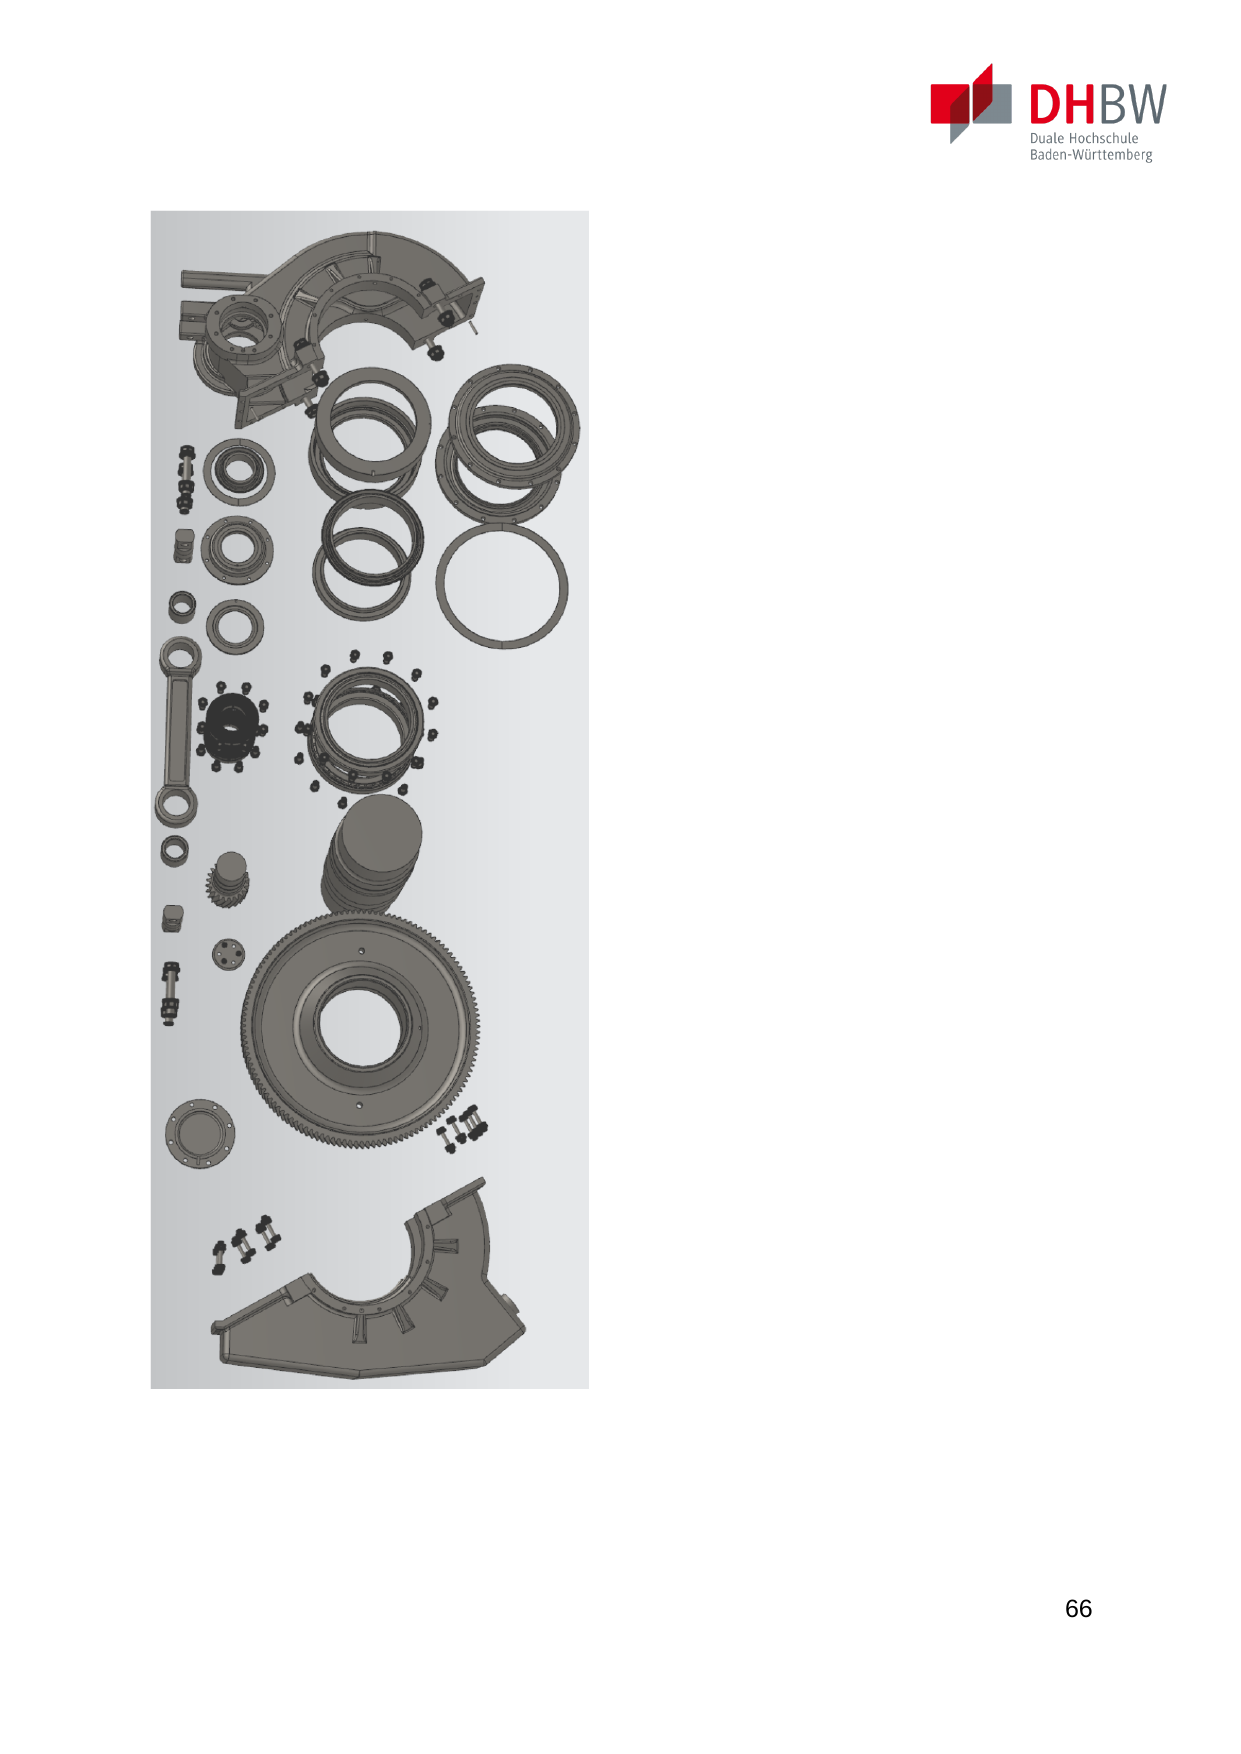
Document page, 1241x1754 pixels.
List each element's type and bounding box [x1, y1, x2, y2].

picture [151, 212, 589, 1388]
picture [930, 63, 1167, 163]
